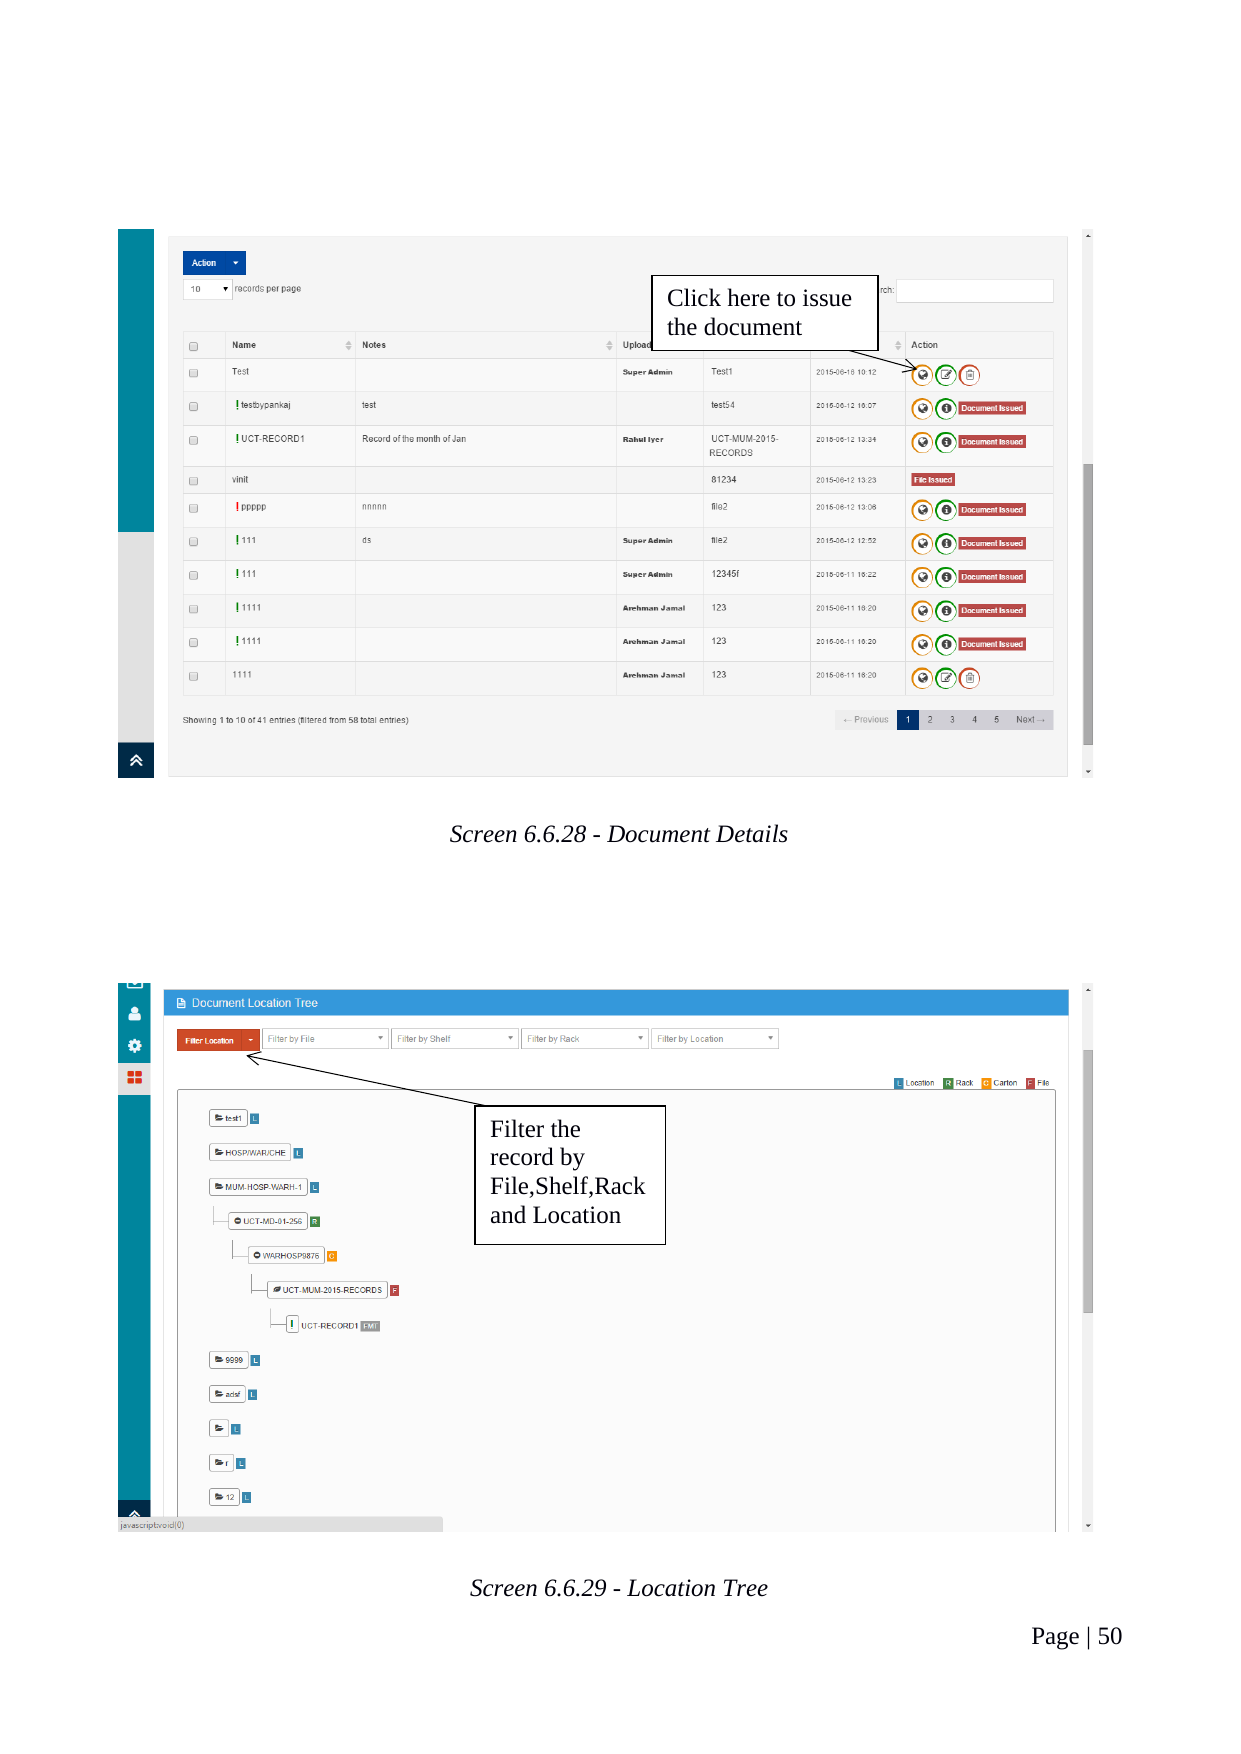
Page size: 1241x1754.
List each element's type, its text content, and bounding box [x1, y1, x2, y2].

picture [118, 983, 1094, 1532]
picture [118, 229, 1094, 778]
